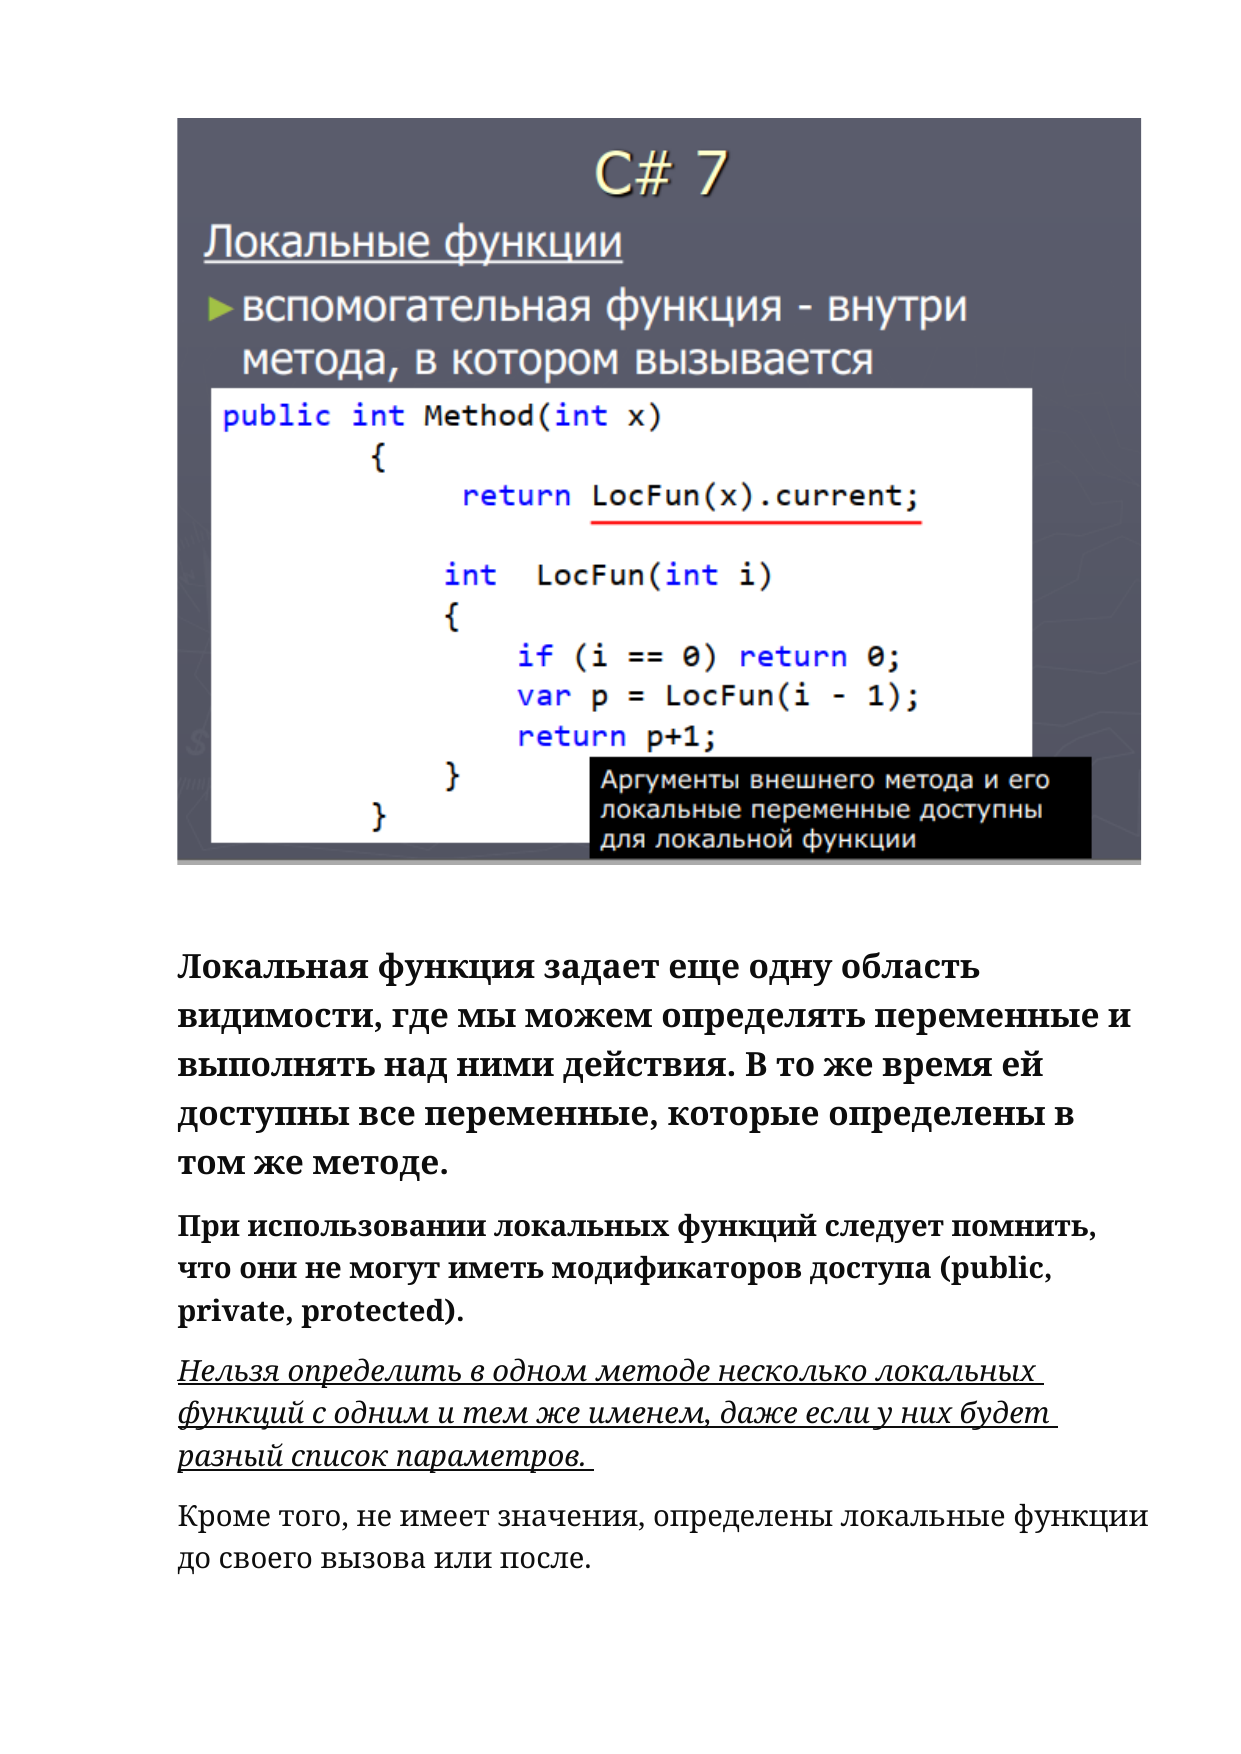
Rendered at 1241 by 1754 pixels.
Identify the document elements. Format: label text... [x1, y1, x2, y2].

text Нельзя определить в одном методе несколько локальных функций с одним и тем же именем, даже если у них будет разный список параметров. [177, 1350, 1152, 1475]
picture [177, 118, 1142, 865]
text Кроме того, не имеет значения, определены локальные функции до своего вызова или после. [177, 1495, 1152, 1577]
text При использовании локальных функций следует помнить, что они не могут иметь модификаторов доступа (public, private, protected). [177, 1205, 1152, 1330]
text Локальная функция задает еще одну область видимости, где мы можем определять переменные и выполнять над ними действия. В то же время ей доступны все переменные, которые определены в том же методе. [177, 943, 1152, 1184]
